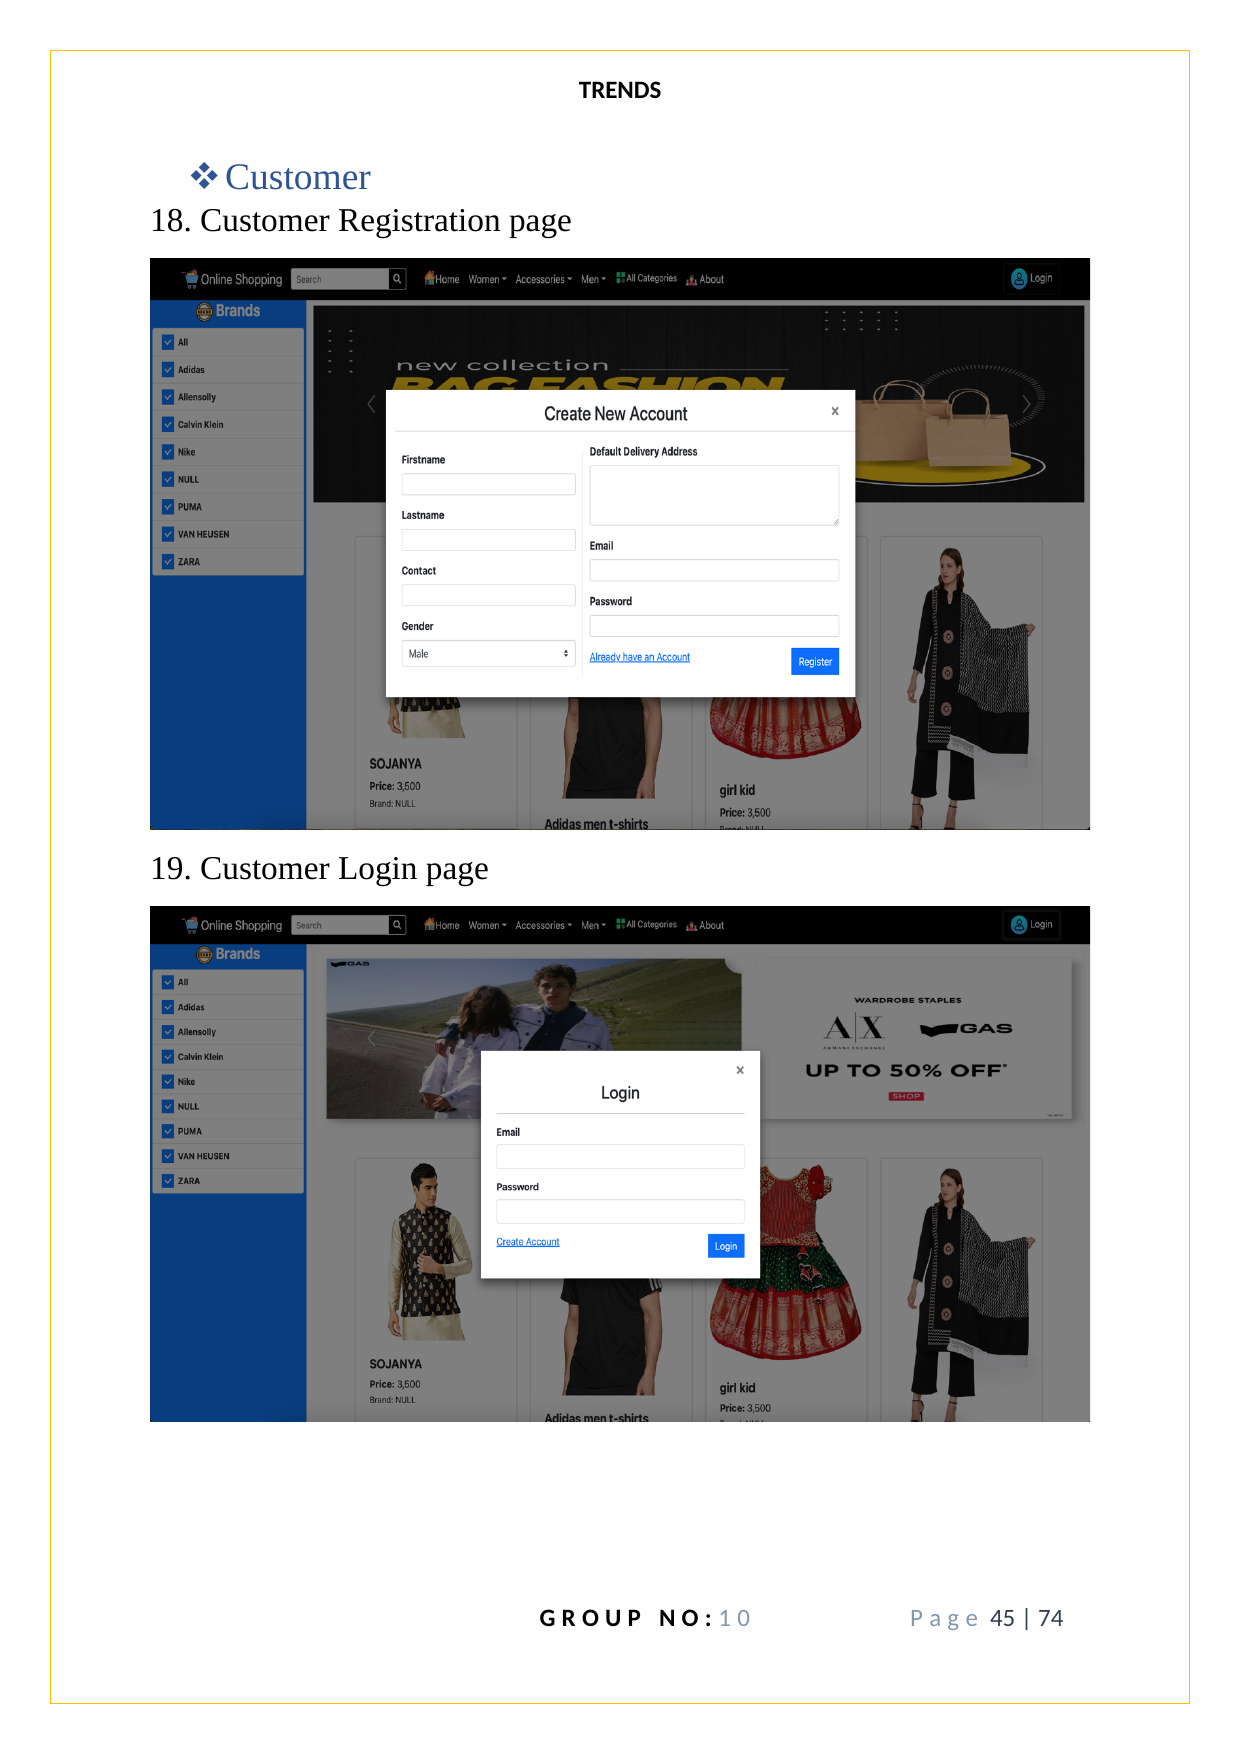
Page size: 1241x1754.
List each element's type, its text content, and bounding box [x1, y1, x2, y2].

picture [150, 258, 1091, 830]
picture [150, 906, 1091, 1422]
subtitle Customer [187, 154, 1090, 197]
text 18. Customer Registration page [150, 201, 1090, 239]
text 19. Customer Login page [150, 848, 1090, 886]
